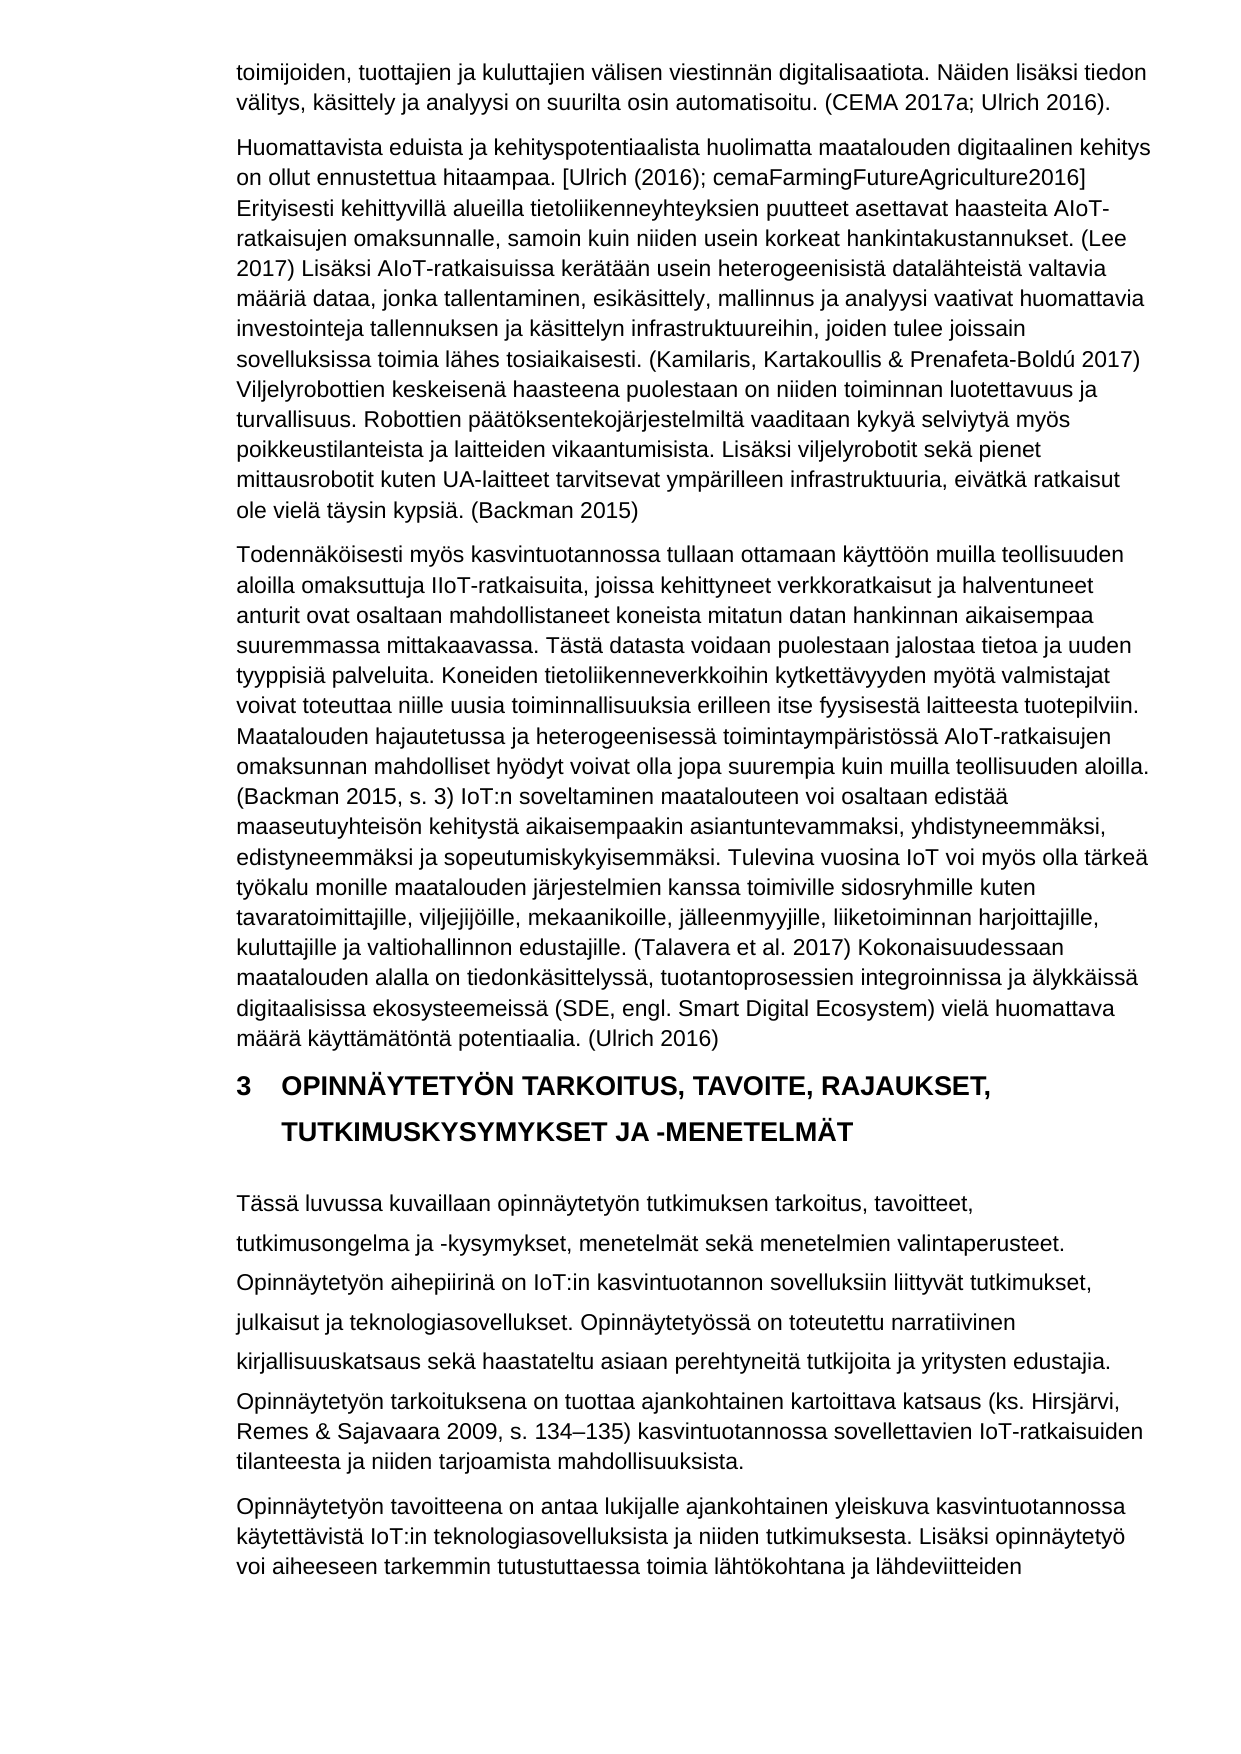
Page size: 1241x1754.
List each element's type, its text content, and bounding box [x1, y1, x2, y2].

text Huomattavista eduista ja kehityspotentiaalista huolimatta maatalouden digitaalinen kehitys on ollut ennustettua hitaampaa. [Ulrich (2016); cemaFarmingFutureAgriculture2016] Erityisesti kehittyvillä alueilla tietoliikenneyhteyksien puutteet asettavat haasteita AIoT-ratkaisujen omaksunnalle, samoin kuin niiden usein korkeat hankintakustannukset. (Lee 2017) Lisäksi AIoT-ratkaisuissa kerätään usein heterogeenisistä datalähteistä valtavia määriä dataa, jonka tallentaminen, esikäsittely, mallinnus ja analyysi vaativat huomattavia investointeja tallennuksen ja käsittelyn infrastruktuureihin, joiden tulee joissain sovelluksissa toimia lähes tosiaikaisesti. (Kamilaris, Kartakoullis & Prenafeta-Boldú 2017) Viljelyrobottien keskeisenä haasteena puolestaan on niiden toiminnan luotettavuus ja turvallisuus. Robottien päätöksentekojärjestelmiltä vaaditaan kykyä selviytyä myös poikkeustilanteista ja laitteiden vikaantumisista. Lisäksi viljelyrobotit sekä pienet mittausrobotit kuten UA-laitteet tarvitsevat ympärilleen infrastruktuuria, eivätkä ratkaisut ole vielä täysin kypsiä. (Backman 2015) [236, 134, 1152, 523]
text Todennäköisesti myös kasvintuotannossa tullaan ottamaan käyttöön muilla teollisuuden aloilla omaksuttuja IIoT-ratkaisuita, joissa kehittyneet verkkoratkaisut ja halventuneet anturit ovat osaltaan mahdollistaneet koneista mitatun datan hankinnan aikaisempaa suuremmassa mittakaavassa. Tästä datasta voidaan puolestaan jalostaa tietoa ja uuden tyyppisiä palveluita. Koneiden tietoliikenneverkkoihin kytkettävyyden myötä valmistajat voivat toteuttaa niille uusia toiminnallisuuksia erilleen itse fyysisestä laitteesta tuotepilviin. Maatalouden hajautetussa ja heterogeenisessä toimintaympäristössä AIoT-ratkaisujen omaksunnan mahdolliset hyödyt voivat olla jopa suurempia kuin muilla teollisuuden aloilla. (Backman 2015, s. 3) IoT:n soveltaminen maatalouteen voi osaltaan edistää maaseutuyhteisön kehitystä aikaisempaakin asiantuntevammaksi, yhdistyneemmäksi, edistyneemmäksi ja sopeutumiskykyisemmäksi. Tulevina vuosina IoT voi myös olla tärkeä työkalu monille maatalouden järjestelmien kanssa toimiville sidosryhmille kuten tavaratoimittajille, viljejijöille, mekaanikoille, jälleenmyyjille, liiketoiminnan harjoittajille, kuluttajille ja valtiohallinnon edustajille. (Talavera et al. 2017) Kokonaisuudessaan maatalouden alalla on tiedonkäsittelyssä, tuotantoprosessien integroinnissa ja älykkäissä digitaalisissa ekosysteemeissä (SDE, engl. Smart Digital Ecosystem) vielä huomattava määrä käyttämätöntä potentiaalia. (Ulrich 2016) [236, 541, 1152, 1051]
text Opinnäytetyön tarkoituksena on tuottaa ajankohtainen kartoittava katsaus (ks. Hirsjärvi, Remes & Sajavaara 2009, s. 134–135) kasvintuotannossa sovellettavien IoT-ratkaisuiden tilanteesta ja niiden tarjoamista mahdollisuuksista. [236, 1388, 1152, 1474]
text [236, 1493, 1152, 1580]
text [236, 59, 1152, 116]
subtitle OPINNÄYTETYÖN TARKOITUS, TAVOITE, RAJAUKSET, TUTKIMUSKYSYMYKSET JA -MENETELMÄT [236, 1069, 1152, 1148]
